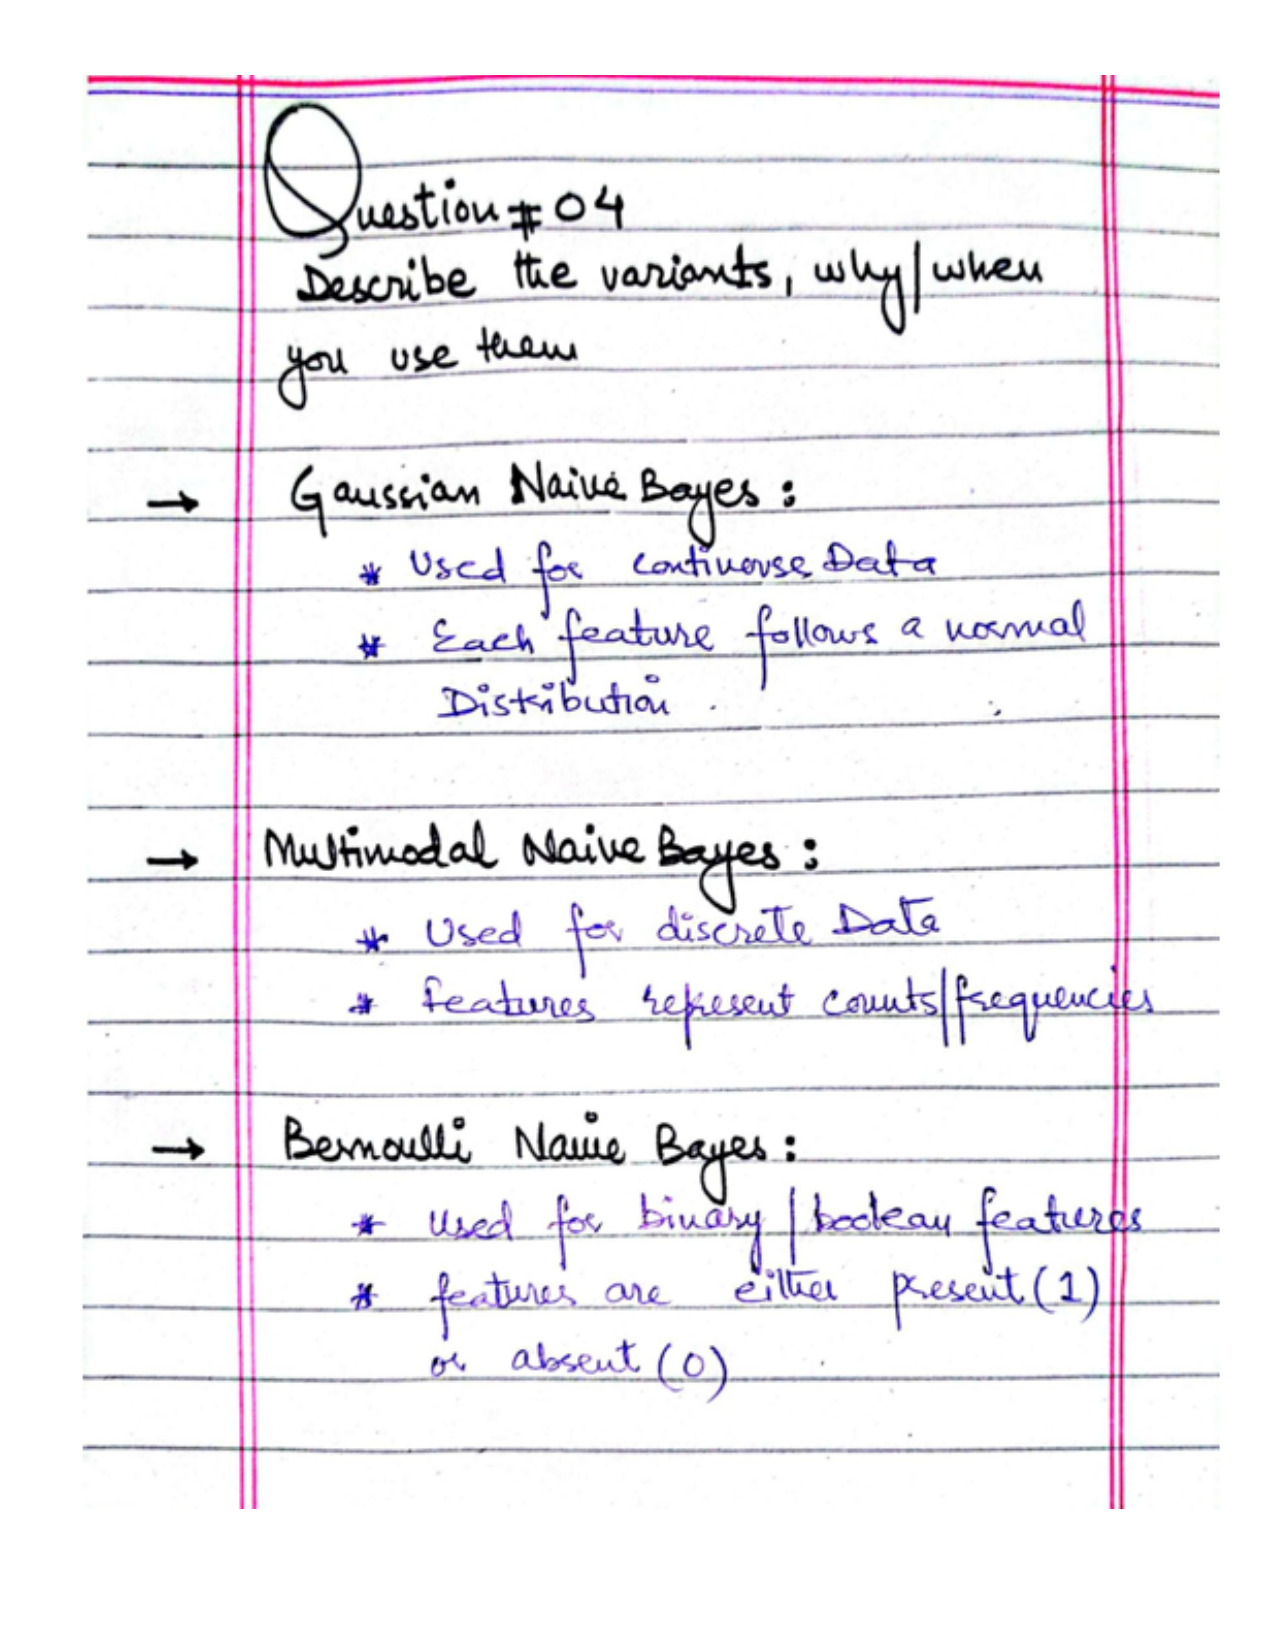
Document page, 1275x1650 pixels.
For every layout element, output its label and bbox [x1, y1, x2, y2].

picture [75, 75, 1220, 1509]
